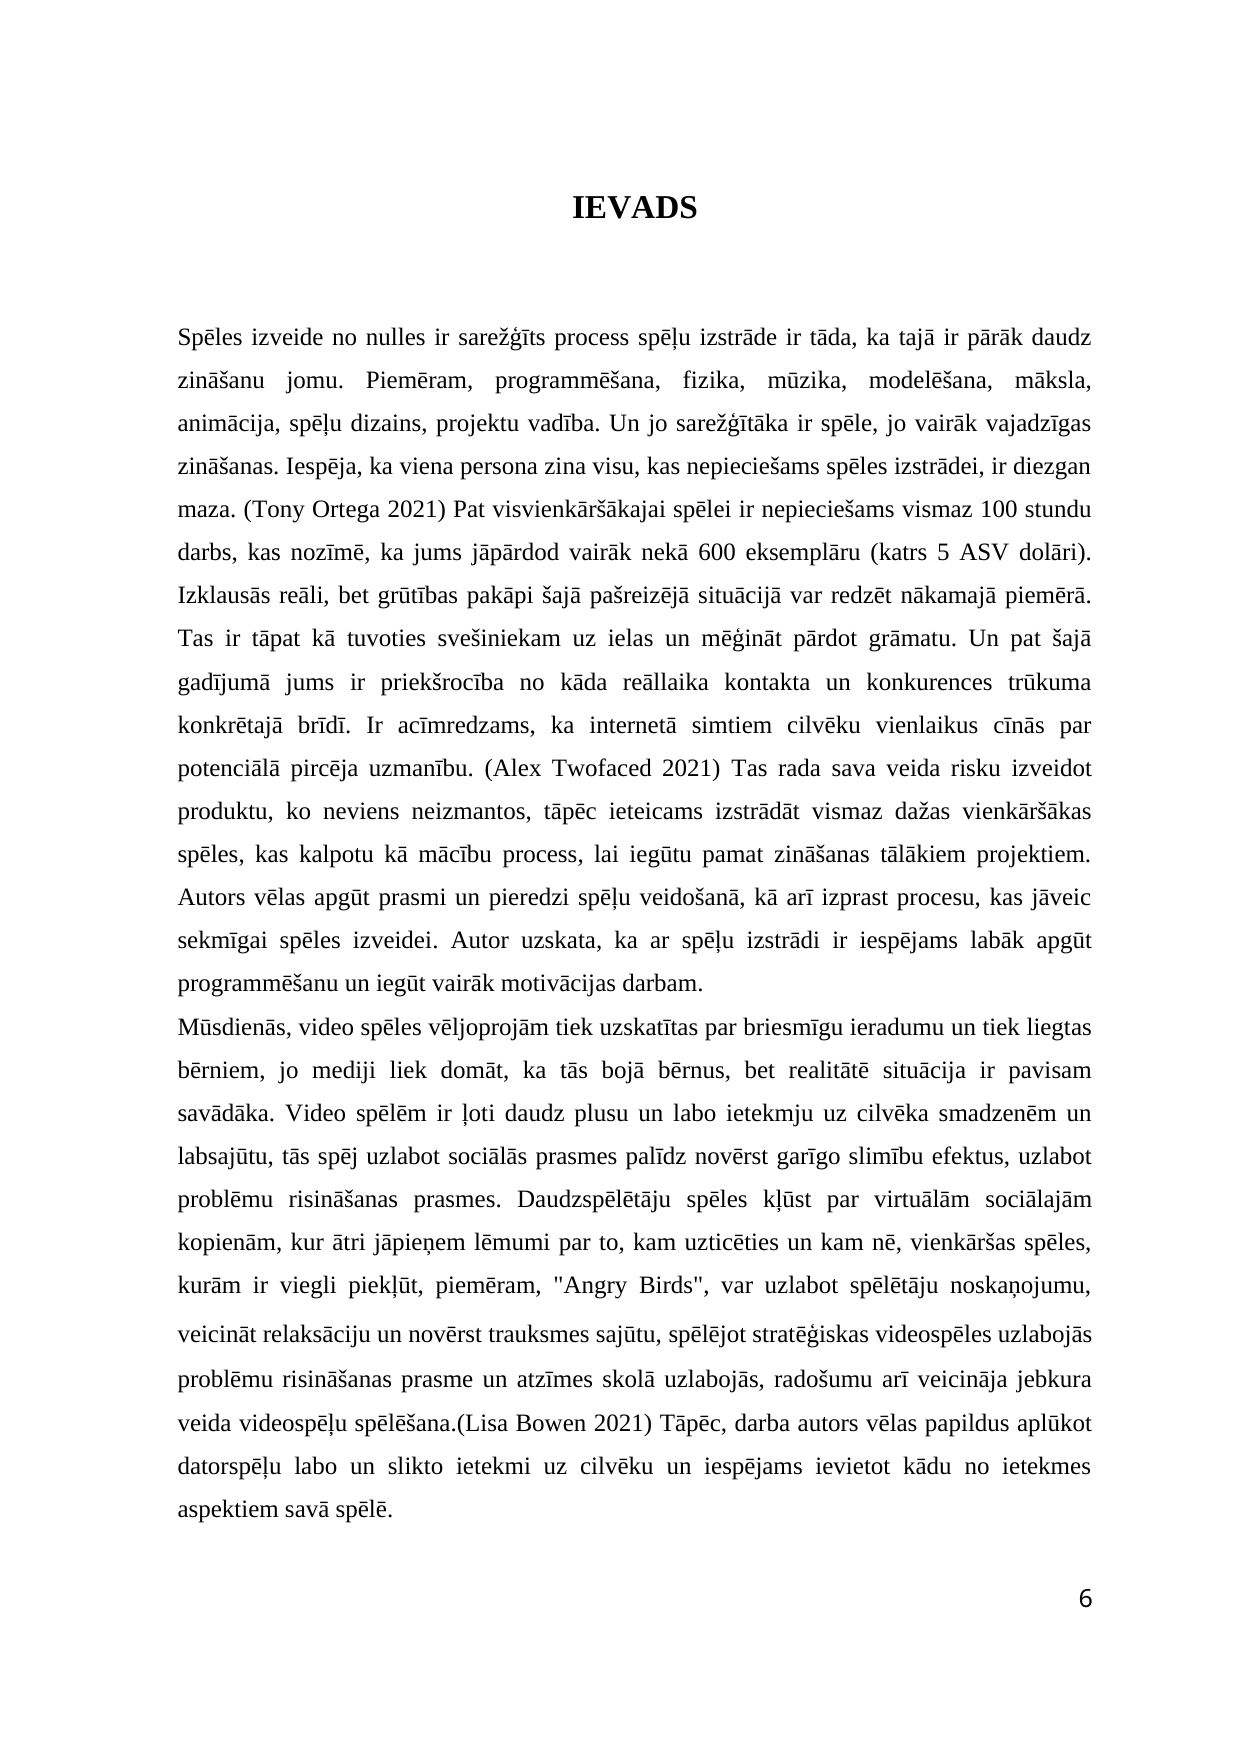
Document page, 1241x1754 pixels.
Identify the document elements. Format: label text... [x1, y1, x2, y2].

subtitle IEVADS [177, 187, 1092, 226]
text Spēles izveide no nulles ir sarežģīts process spēļu izstrāde ir tāda, ka tajā ir pārāk daudz zināšanu jomu. Piemēram, programmēšana, fizika, mūzika, modelēšana, māksla, animācija, spēļu dizains, projektu vadība. Un jo sarežģītāka ir spēle, jo vairāk vajadzīgas zināšanas. Iespēja, ka viena persona zina visu, kas nepieciešams spēles izstrādei, ir diezgan maza. (Tony Ortega 2021) Pat visvienkāršākajai spēlei ir nepieciešams vismaz 100 stundu darbs, kas nozīmē, ka jums jāpārdod vairāk nekā 600 eksemplāru (katrs 5 ASV dolāri). Izklausās reāli, bet grūtības pakāpi šajā pašreizējā situācijā var redzēt nākamajā piemērā. Tas ir tāpat kā tuvoties svešiniekam uz ielas un mēģināt pārdot grāmatu. Un pat šajā gadījumā jums ir priekšrocība no kāda reāllaika kontakta un konkurences trūkuma konkrētajā brīdī. Ir acīmredzams, ka internetā simtiem cilvēku vienlaikus cīnās par potenciālā pircēja uzmanību. (Alex Twofaced 2021) Tas rada sava veida risku izveidot produktu, ko neviens neizmantos, tāpēc ieteicams izstrādāt vismaz dažas vienkāršākas spēles, kas kalpotu kā mācību process, lai iegūtu pamat zināšanas tālākiem projektiem. Autors vēlas apgūt prasmi un pieredzi spēļu veidošanā, kā arī izprast procesu, kas jāveic sekmīgai spēles izveidei. Autor uzskata, ka ar spēļu izstrādi ir iespējams labāk apgūt programmēšanu un iegūt vairāk motivācijas darbam. [177, 322, 1092, 997]
text Mūsdienās, video spēles vēljoprojām tiek uzskatītas par briesmīgu ieradumu un tiek liegtas bērniem, jo mediji liek domāt, ka tās bojā bērnus, bet realitātē situācija ir pavisam savādāka. Video spēlēm ir ļoti daudz plusu un labo ietekmju uz cilvēka smadzenēm un labsajūtu, tās spēj uzlabot sociālās prasmes palīdz novērst garīgo slimību efektus, uzlabot problēmu risināšanas prasmes. Daudzspēlētāju spēles kļūst par virtuālām sociālajām kopienām, kur ātri jāpieņem lēmumi par to, kam uzticēties un kam nē, vienkāršas spēles, kurām ir viegli piekļūt, piemēram, "Angry Birds", var uzlabot spēlētāju noskaņojumu, veicināt relaksāciju un novērst trauksmes sajūtu, spēlējot stratēģiskas videospēles uzlabojās problēmu risināšanas prasme un atzīmes skolā uzlabojās, radošumu arī veicināja jebkura veida videospēļu spēlēšana.(Lisa Bowen 2021) Tāpēc, darba autors vēlas papildus aplūkot datorspēļu labo un slikto ietekmi uz cilvēku un iespējams ievietot kādu no ietekmes aspektiem savā spēlē. [177, 1012, 1092, 1523]
